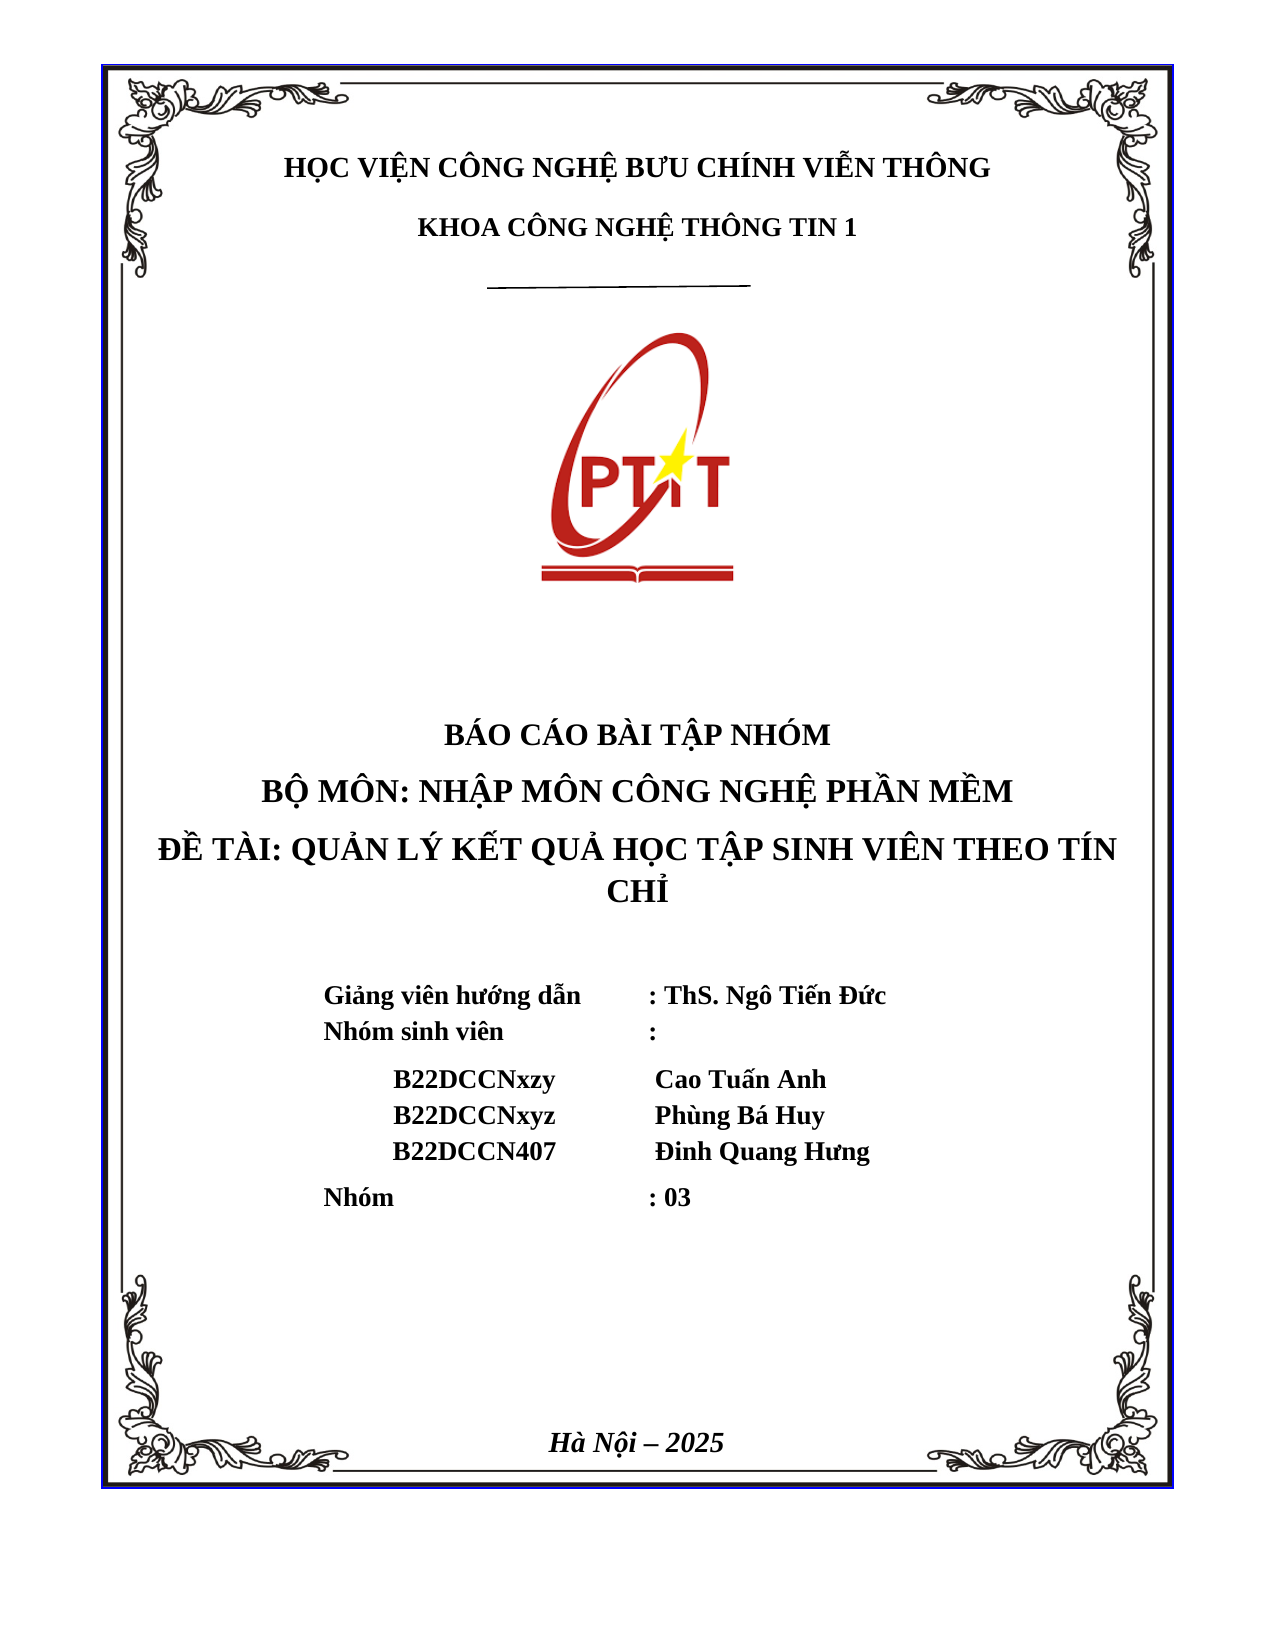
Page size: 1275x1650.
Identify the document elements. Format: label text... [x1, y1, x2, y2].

table_header : ThS. Ngô Tiến Đức [637, 979, 962, 1015]
table_cell : 03 [637, 1181, 962, 1217]
text Hà Nội – 2025 [150, 1426, 1125, 1459]
table_cell Phùng Bá Huy [637, 1099, 962, 1136]
table_cell Nhóm [312, 1181, 637, 1217]
picture [103, 65, 1172, 1487]
table_cell Đinh Quang Hưng [637, 1136, 962, 1181]
table_cell Nhóm sinh viên [312, 1015, 637, 1063]
text BỘ MÔN: NHẬP MÔN CÔNG NGHỆ PHẦN MỀM [150, 772, 1125, 810]
table_cell B22DCCNxyz [312, 1099, 637, 1136]
table_cell Cao Tuấn Anh [637, 1063, 962, 1099]
table_cell : [637, 1015, 962, 1063]
text BÁO CÁO BÀI TẬP NHÓM [150, 716, 1125, 752]
table_cell B22DCCN407 [312, 1136, 637, 1181]
text KHOA CÔNG NGHỆ THÔNG TIN 1 [150, 211, 1125, 242]
table_header Giảng viên hướng dẫn [312, 979, 637, 1015]
table_cell B22DCCNxzy [312, 1063, 637, 1099]
text ĐỀ TÀI: QUẢN LÝ KẾT QUẢ HỌC TẬP SINH VIÊN THEO TÍN CHỈ [150, 830, 1125, 909]
text HỌC VIỆN CÔNG NGHỆ BƯU CHÍNH VIỄN THÔNG [150, 150, 1125, 183]
